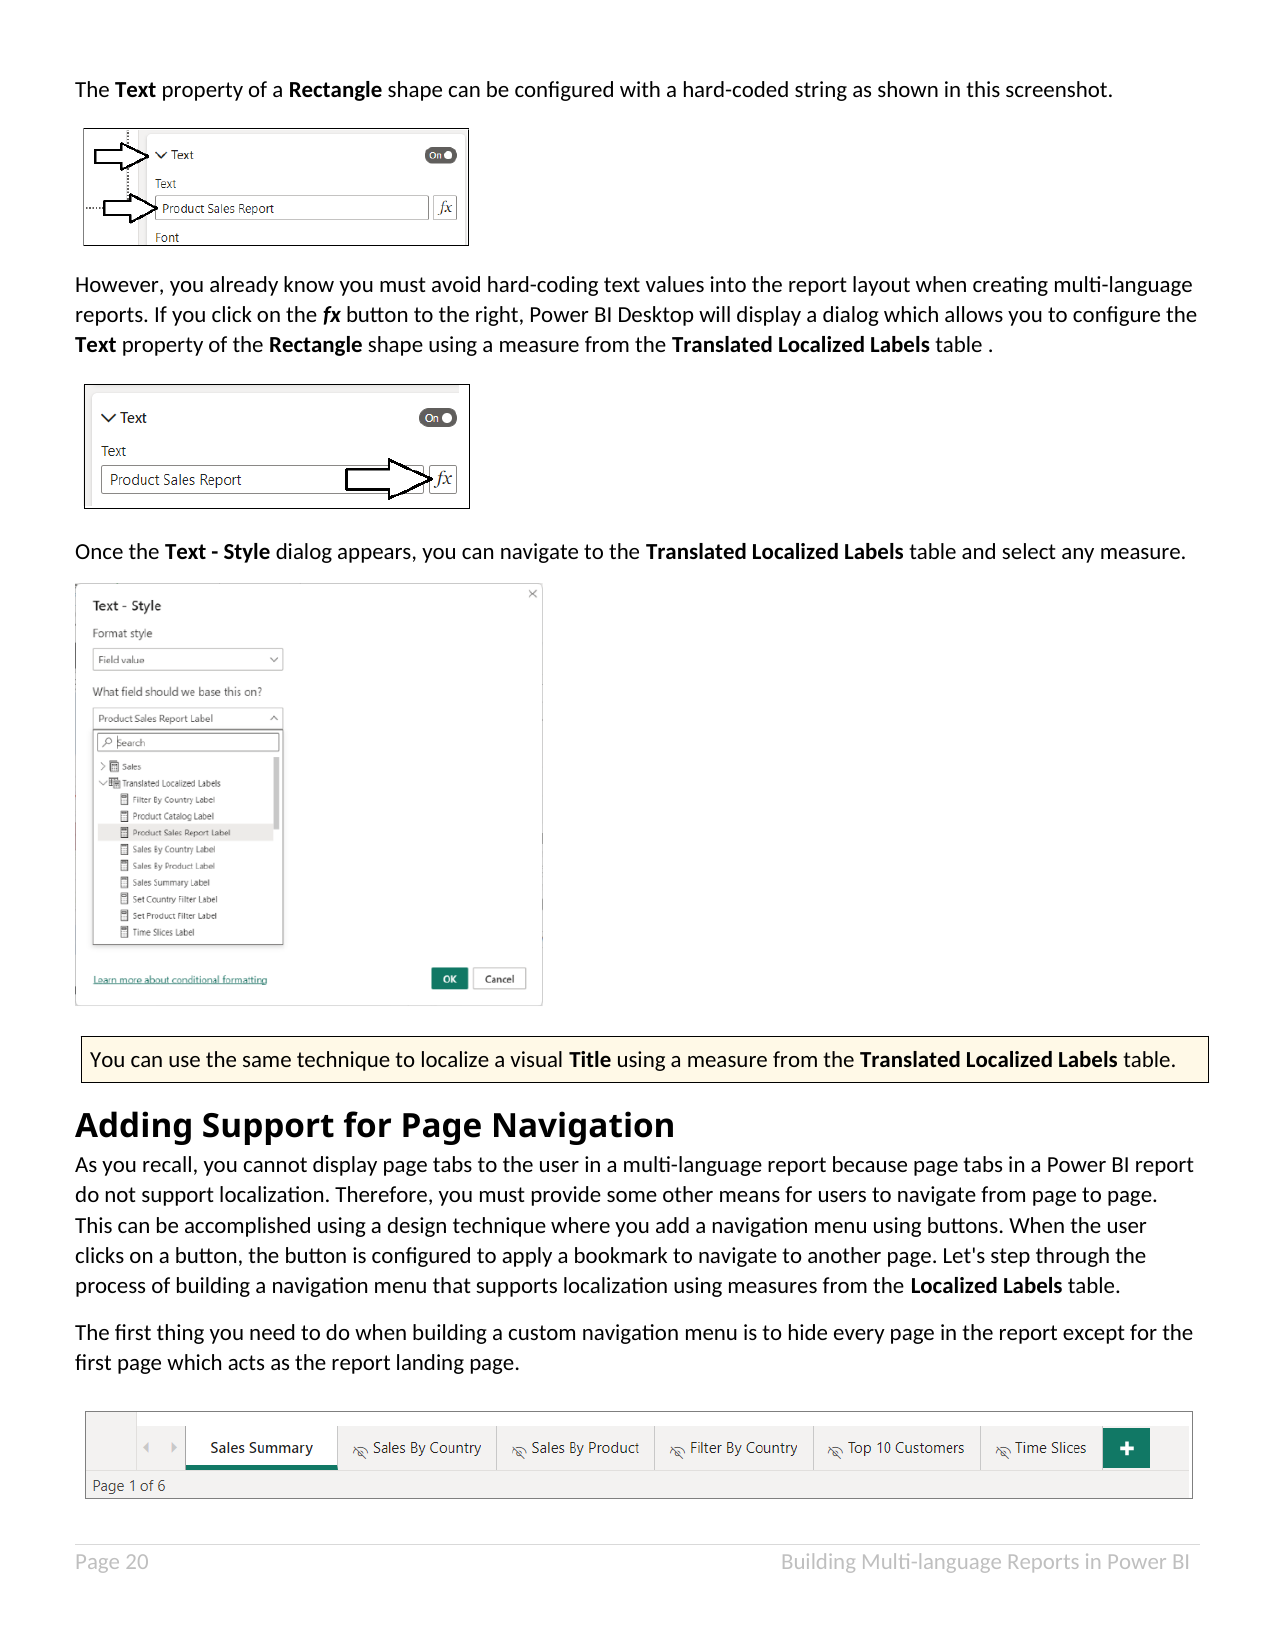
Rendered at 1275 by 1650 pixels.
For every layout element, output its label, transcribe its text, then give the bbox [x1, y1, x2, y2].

subtitle Adding Support for Page Navigation [75, 1101, 1200, 1147]
text You can use the same technique to localize a visual Title using a measure from the Translated Localized Labels table. [82, 1037, 1208, 1082]
text The Text property of a Rectangle shape can be configured with a hard-coded string as shown in this screenshot. [75, 75, 1200, 103]
picture [75, 1403, 1200, 1509]
text The first thing you need to do when building a custom navigation menu is to hide every page in the report except for the first page which acts as the report landing page. [75, 1318, 1200, 1376]
picture [75, 377, 478, 518]
text Once the Text - Style dialog appears, you can navigate to the Translated Localized Labels table and select any measure. [75, 537, 1200, 565]
picture [75, 121, 477, 252]
picture [75, 583, 553, 1017]
text As you recall, you cannot display page tabs to the user in a multi-language report because page tabs in a Power BI report do not support localization. Therefore, you must provide some other means for users to navigate from page to page. This can be accomplished using a design technique where you add a navigation menu using buttons. When the user clicks on a button, the button is configured to apply a bookmark to navigate to another page. Let's step through the process of building a navigation menu that supports localization using measures from the Localized Labels table. [75, 1150, 1200, 1299]
text However, you already know you must avoid hard-coding text values into the report layout when creating multi-language reports. If you click on the fx button to the right, Power BI Desktop will display a dialog which allows you to configure the Text property of the Rectangle shape using a measure from the Translated Localized Labels table . [75, 270, 1200, 358]
